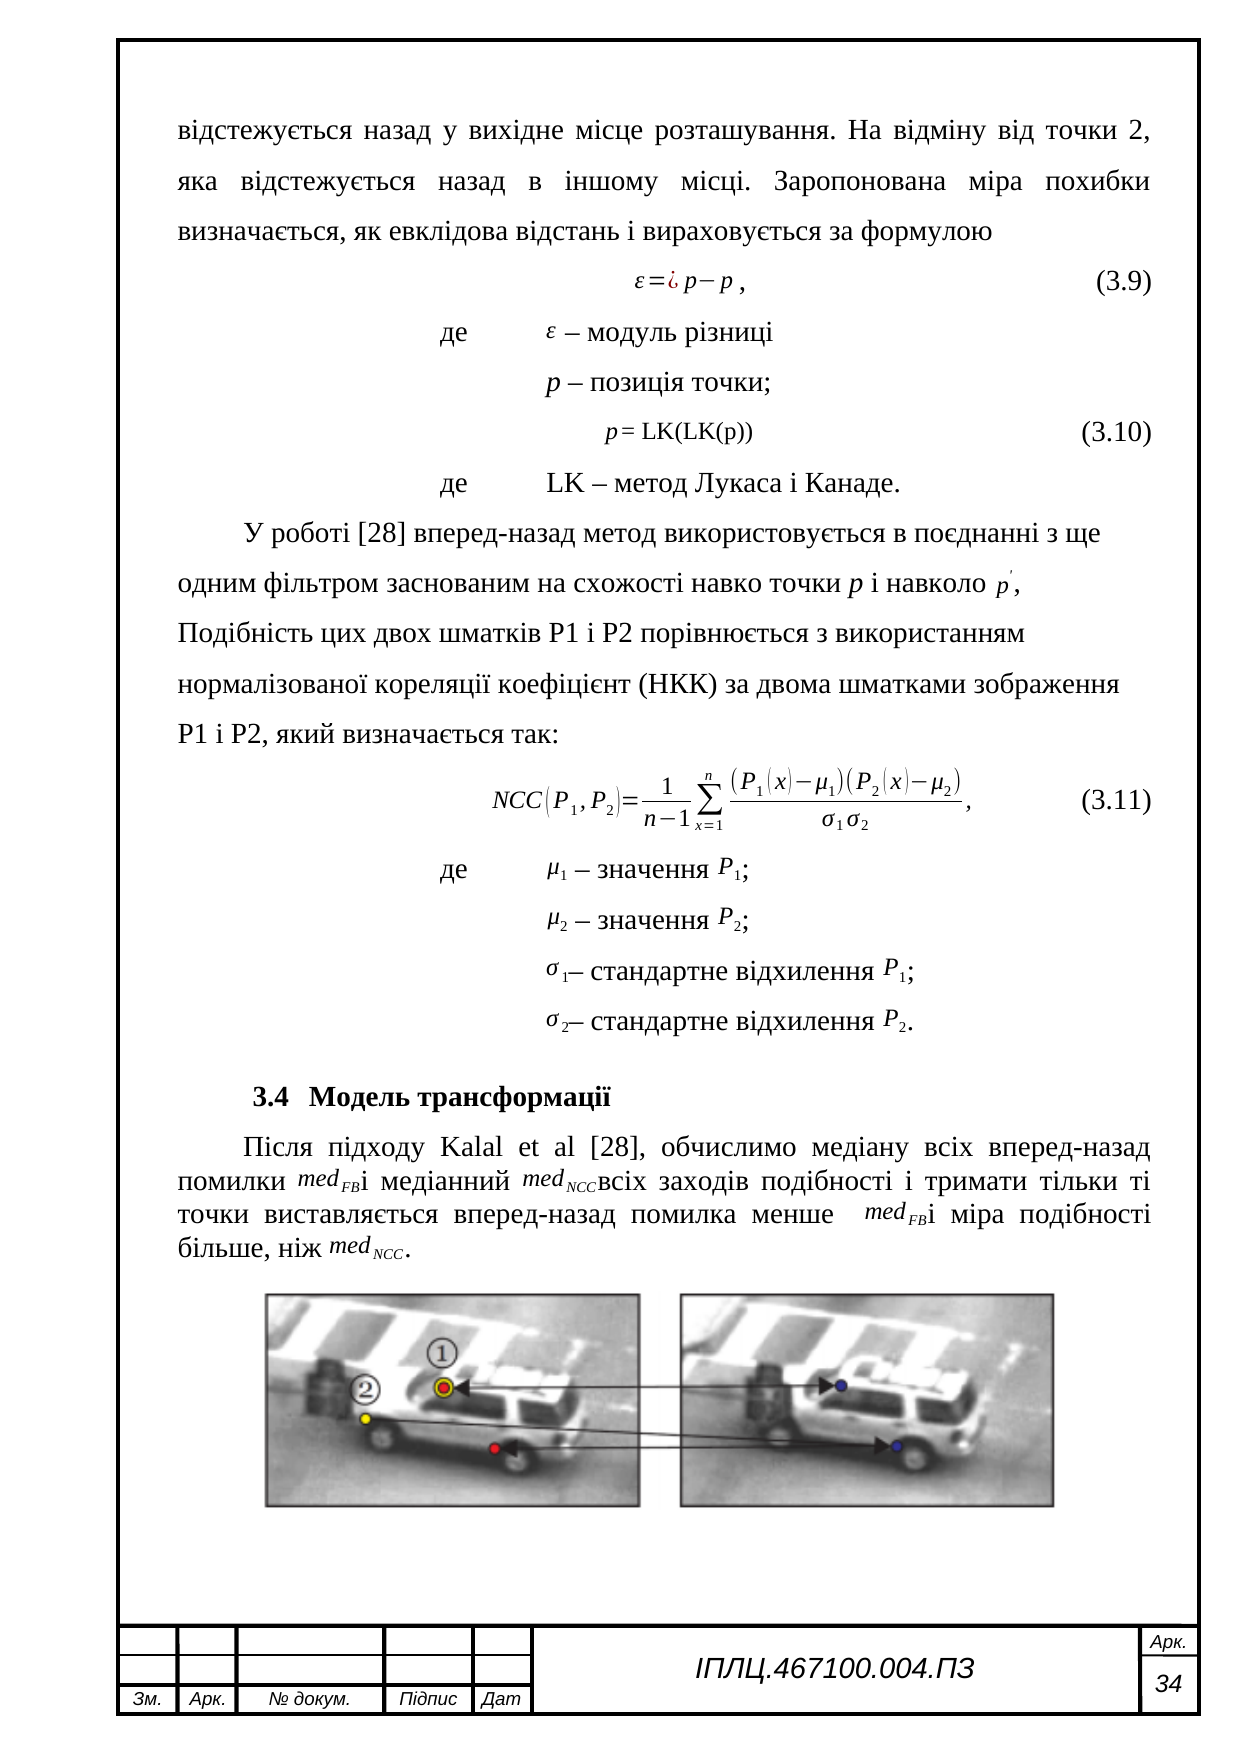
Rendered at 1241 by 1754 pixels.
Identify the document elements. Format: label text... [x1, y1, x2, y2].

text – стандартне відхилення . [283, 1003, 1152, 1037]
text , (3.9) [177, 263, 1152, 297]
picture [242, 1263, 1084, 1526]
subtitle Модель трансформації [252, 1079, 1152, 1113]
text – стандартне відхилення ; [283, 953, 1152, 987]
text – значення ; [283, 902, 1152, 936]
text У роботі [28] вперед-назад метод використовується в поєднанні з ще одним фільтром заснованим на схожості навко точки p і навколо , Подібність цих двох шматків P1 і P2 порівнюється з використанням нормалізованої кореляції коефіцієнт (НКК) за двома шматками зображення P1 і P2, який визначається так: [177, 515, 1152, 750]
text Після підходу Kalal et al [28], обчислимо медіану всіх вперед-назад помилки і медіанний всіх заходів подібності і тримати тільки ті точки виставляється вперед-назад помилка менше і міра подібності більше, ніж . [177, 1129, 1152, 1264]
text де LK – метод Лукаса і Канаде. [177, 465, 1152, 498]
text (3.10) [177, 414, 1152, 448]
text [177, 112, 1152, 247]
text де – модуль різниці [177, 314, 1152, 347]
text де – значення ; [177, 851, 1152, 885]
text (3.11) [177, 767, 1152, 835]
text p – позиція точки; [283, 364, 1152, 398]
